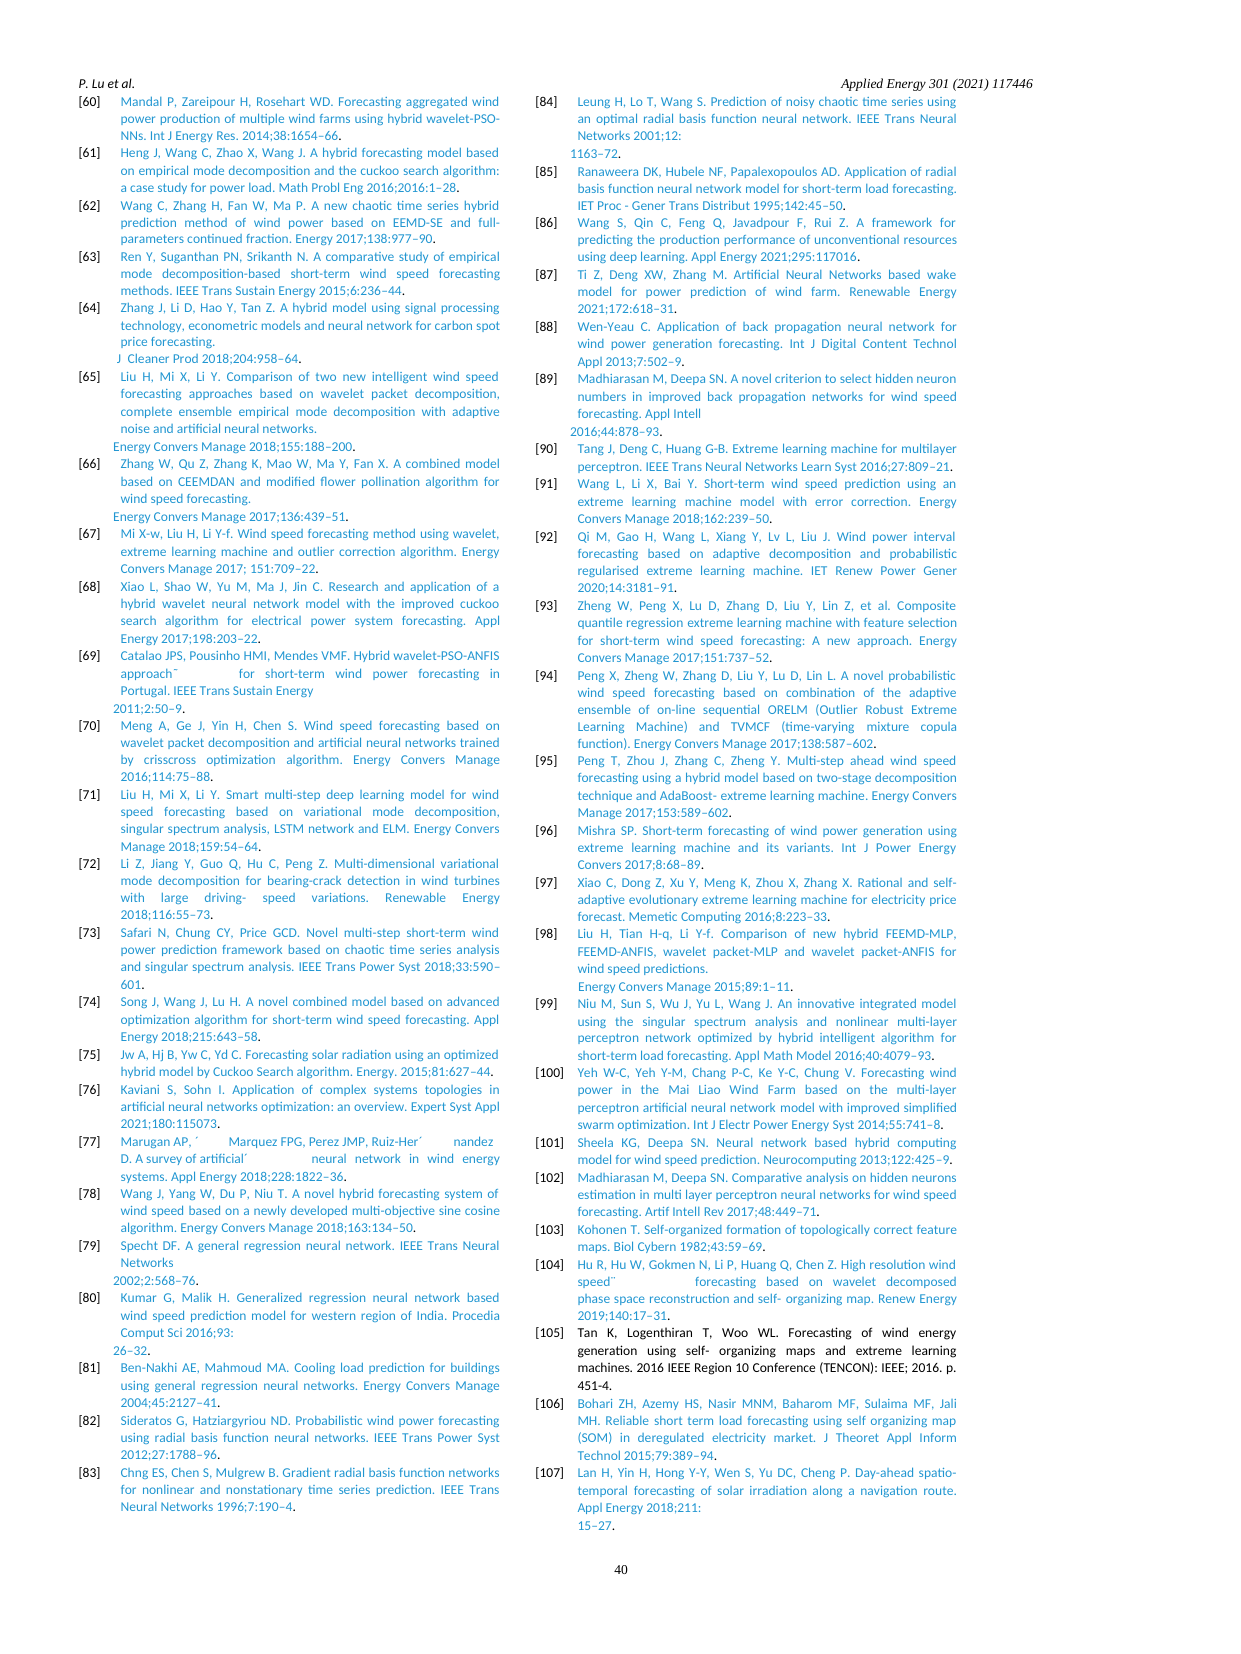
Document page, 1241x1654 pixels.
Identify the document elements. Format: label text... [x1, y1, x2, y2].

list Marugan AP, ´ Marquez FPG, Perez JMP, Ruiz-Her´ nandez D. A survey of artificial´ neural network in wind energy systems. Appl Energy 2018;228:1822–36. [78, 1133, 500, 1184]
list Wang L, Li X, Bai Y. Short-term wind speed prediction using an extreme learning machine model with error correction. Energy Convers Manage 2018;162:239–50. [535, 476, 957, 527]
list Wang J, Yang W, Du P, Niu T. A novel hybrid forecasting system of wind speed based on a newly developed multi-objective sine cosine algorithm. Energy Convers Manage 2018;163:134–50. [78, 1185, 500, 1236]
list Kumar G, Malik H. Generalized regression neural network based wind speed prediction model for western region of India. Procedia Comput Sci 2016;93: [78, 1289, 500, 1341]
list Li Z, Jiang Y, Guo Q, Hu C, Peng Z. Multi-dimensional variational mode decomposition for bearing-crack detection in wind turbines with large driving- speed variations. Renewable Energy 2018;116:55–73. [78, 856, 500, 923]
list Madhiarasan M, Deepa SN. Comparative analysis on hidden neurons estimation in multi layer perceptron neural networks for wind speed forecasting. Artif Intell Rev 2017;48:449–71. [535, 1169, 957, 1220]
list Wang S, Qin C, Feng Q, Javadpour F, Rui Z. A framework for predicting the production performance of unconventional resources using deep learning. Appl Energy 2021;295:117016. [535, 214, 957, 265]
list Bohari ZH, Azemy HS, Nasir MNM, Baharom MF, Sulaima MF, Jali MH. Reliable short term load forecasting using self organizing map (SOM) in deregulated electricity market. J Theoret Appl Inform Technol 2015;79:389–94. [535, 1395, 957, 1463]
list Qi M, Gao H, Wang L, Xiang Y, Lv L, Liu J. Wind power interval forecasting based on adaptive decomposition and probabilistic regularised extreme learning machine. IET Renew Power Gener 2020;14:3181–91. [535, 528, 957, 596]
list Safari N, Chung CY, Price GCD. Novel multi-step short-term wind power prediction framework based on chaotic time series analysis and singular spectrum analysis. IEEE Trans Power Syst 2018;33:590–601. [78, 924, 500, 992]
list Liu H, Tian H-q, Li Y-f. Comparison of new hybrid FEEMD-MLP, FEEMD-ANFIS, wavelet packet-MLP and wavelet packet-ANFIS for wind speed predictions. [535, 926, 957, 977]
list Zheng W, Peng X, Lu D, Zhang D, Liu Y, Lin Z, et al. Composite quantile regression extreme learning machine with feature selection for short-term wind speed forecasting: A new approach. Energy Convers Manage 2017;151:737–52. [535, 597, 957, 666]
list Catalao JPS, Pousinho HMI, Mendes VMF. Hybrid wavelet-PSO-ANFIS approach˜ for short-term wind power forecasting in Portugal. IEEE Trans Sustain Energy [78, 647, 500, 699]
list Niu M, Sun S, Wu J, Yu L, Wang J. An innovative integrated model using the singular spectrum analysis and nonlinear multi-layer perceptron network optimized by hybrid intelligent algorithm for short-term load forecasting. Appl Math Model 2016;40:4079–93. [535, 996, 957, 1063]
list Ren Y, Suganthan PN, Srikanth N. A comparative study of empirical mode decomposition-based short-term wind speed forecasting methods. IEEE Trans Sustain Energy 2015;6:236–44. [78, 248, 500, 299]
list Zhang W, Qu Z, Zhang K, Mao W, Ma Y, Fan X. A combined model based on CEEMDAN and modified flower pollination algorithm for wind speed forecasting. [78, 456, 500, 507]
list Sideratos G, Hatziargyriou ND. Probabilistic wind power forecasting using radial basis function neural networks. IEEE Trans Power Syst 2012;27:1788–96. [78, 1412, 500, 1463]
list Mi X-w, Liu H, Li Y-f. Wind speed forecasting method using wavelet, extreme learning machine and outlier correction algorithm. Energy Convers Manage 2017; 151:709–22. [78, 526, 500, 577]
text 2002;2:568–76. [113, 1272, 500, 1288]
list Specht DF. A general regression neural network. IEEE Trans Neural Networks [78, 1237, 500, 1271]
text Energy Convers Manage 2017;136:439–51. [113, 508, 500, 524]
text 26–32. [113, 1342, 500, 1358]
list Hu R, Hu W, Gokmen N, Li P, Huang Q, Chen Z. High resolution wind speed¨ forecasting based on wavelet decomposed phase space reconstruction and self- organizing map. Renew Energy 2019;140:17–31. [535, 1256, 957, 1323]
list Madhiarasan M, Deepa SN. A novel criterion to select hidden neuron numbers in improved back propagation networks for wind speed forecasting. Appl Intell [535, 371, 957, 422]
list Wen-Yeau C. Application of back propagation neural network for wind power generation forecasting. Int J Digital Content Technol Appl 2013;7:502–9. [535, 318, 957, 369]
list Jw A, Hj B, Yw C, Yd C. Forecasting solar radiation using an optimized hybrid model by Cuckoo Search algorithm. Energy. 2015;81:627–44. [78, 1046, 500, 1080]
text 15–27. [577, 1517, 957, 1533]
list Tang J, Deng C, Huang G-B. Extreme learning machine for multilayer perceptron. IEEE Trans Neural Networks Learn Syst 2016;27:809–21. [535, 441, 957, 474]
list Zhang J, Li D, Hao Y, Tan Z. A hybrid model using signal processing technology, econometric models and neural network for carbon spot price forecasting. [78, 300, 500, 350]
list Xiao C, Dong Z, Xu Y, Meng K, Zhou X, Zhang X. Rational and self-adaptive evolutionary extreme learning machine for electricity price forecast. Memetic Computing 2016;8:223–33. [535, 874, 957, 925]
list Song J, Wang J, Lu H. A novel combined model based on advanced optimization algorithm for short-term wind speed forecasting. Appl Energy 2018;215:643–58. [78, 993, 500, 1045]
list Tan K, Logenthiran T, Woo WL. Forecasting of wind energy generation using self- organizing maps and extreme learning machines. 2016 IEEE Region 10 Conference (TENCON): IEEE; 2016. p. 451-4. [535, 1324, 957, 1393]
list Wang C, Zhang H, Fan W, Ma P. A new chaotic time series hybrid prediction method of wind power based on EEMD-SE and full-parameters continued fraction. Energy 2017;138:977–90. [78, 197, 500, 247]
list Ben-Nakhi AE, Mahmoud MA. Cooling load prediction for buildings using general regression neural networks. Energy Convers Manage 2004;45:2127–41. [78, 1359, 500, 1411]
list Ti Z, Deng XW, Zhang M. Artificial Neural Networks based wake model for power prediction of wind farm. Renewable Energy 2021;172:618–31. [535, 266, 957, 317]
list Mandal P, Zareipour H, Rosehart WD. Forecasting aggregated wind power production of multiple wind farms using hybrid wavelet-PSO-NNs. Int J Energy Res. 2014;38:1654–66. [78, 93, 500, 143]
list Yeh W-C, Yeh Y-M, Chang P-C, Ke Y-C, Chung V. Forecasting wind power in the Mai Liao Wind Farm based on the multi-layer perceptron artificial neural network model with improved simplified swarm optimization. Int J Electr Power Energy Syst 2014;55:741–8. [535, 1064, 957, 1133]
list Ranaweera DK, Hubele NF, Papalexopoulos AD. Application of radial basis function neural network model for short-term load forecasting. IET Proc - Gener Trans Distribut 1995;142:45–50. [535, 163, 957, 213]
list Chng ES, Chen S, Mulgrew B. Gradient radial basis function networks for nonlinear and nonstationary time series prediction. IEEE Trans Neural Networks 1996;7:190–4. [78, 1464, 500, 1515]
text Energy Convers Manage 2018;155:188–200. [113, 438, 500, 454]
list Mishra SP. Short-term forecasting of wind power generation using extreme learning machine and its variants. Int J Power Energy Convers 2017;8:68–89. [535, 822, 957, 873]
list Liu H, Mi X, Li Y. Smart multi-step deep learning model for wind speed forecasting based on variational mode decomposition, singular spectrum analysis, LSTM network and ELM. Energy Convers Manage 2018;159:54–64. [78, 786, 500, 854]
list Liu H, Mi X, Li Y. Comparison of two new intelligent wind speed forecasting approaches based on wavelet packet decomposition, complete ensemble empirical mode decomposition with adaptive noise and artificial neural networks. [78, 368, 500, 437]
list Leung H, Lo T, Wang S. Prediction of noisy chaotic time series using an optimal radial basis function neural network. IEEE Trans Neural Networks 2001;12: [535, 93, 957, 144]
list Heng J, Wang C, Zhao X, Wang J. A hybrid forecasting model based on empirical mode decomposition and the cuckoo search algorithm: a case study for power load. Math Probl Eng 2016;2016:1–28. [78, 144, 500, 196]
list Meng A, Ge J, Yin H, Chen S. Wind speed forecasting based on wavelet packet decomposition and artificial neural networks trained by crisscross optimization algorithm. Energy Convers Manage 2016;114:75–88. [78, 717, 500, 785]
list Sheela KG, Deepa SN. Neural network based hybrid computing model for wind speed prediction. Neurocomputing 2013;122:425–9. [535, 1134, 957, 1168]
list Xiao L, Shao W, Yu M, Ma J, Jin C. Research and application of a hybrid wavelet neural network model with the improved cuckoo search algorithm for electrical power system forecasting. Appl Energy 2017;198:203–22. [78, 578, 500, 646]
text Energy Convers Manage 2015;89:1–11. [578, 978, 957, 994]
list Lan H, Yin H, Hong Y-Y, Wen S, Yu DC, Cheng P. Day-ahead spatio-temporal forecasting of solar irradiation along a navigation route. Appl Energy 2018;211: [535, 1464, 957, 1516]
list Kohonen T. Self-organized formation of topologically correct feature maps. Biol Cybern 1982;43:59–69. [535, 1221, 957, 1255]
text 2011;2:50–9. [113, 700, 500, 716]
list Cleaner Prod 2018;204:958–64. [117, 351, 500, 367]
text 2016;44:878–93. [570, 423, 957, 439]
list Kaviani S, Sohn I. Application of complex systems topologies in artificial neural networks optimization: an overview. Expert Syst Appl 2021;180:115073. [78, 1081, 500, 1132]
text 1163–72. [570, 145, 957, 162]
list Peng T, Zhou J, Zhang C, Zheng Y. Multi-step ahead wind speed forecasting using a hybrid model based on two-stage decomposition technique and AdaBoost- extreme learning machine. Energy Convers Manage 2017;153:589–602. [535, 752, 957, 821]
list Peng X, Zheng W, Zhang D, Liu Y, Lu D, Lin L. A novel probabilistic wind speed forecasting based on combination of the adaptive ensemble of on-line sequential ORELM (Outlier Robust Extreme Learning Machine) and TVMCF (time-varying mixture copula function). Energy Convers Manage 2017;138:587–602. [535, 667, 957, 751]
